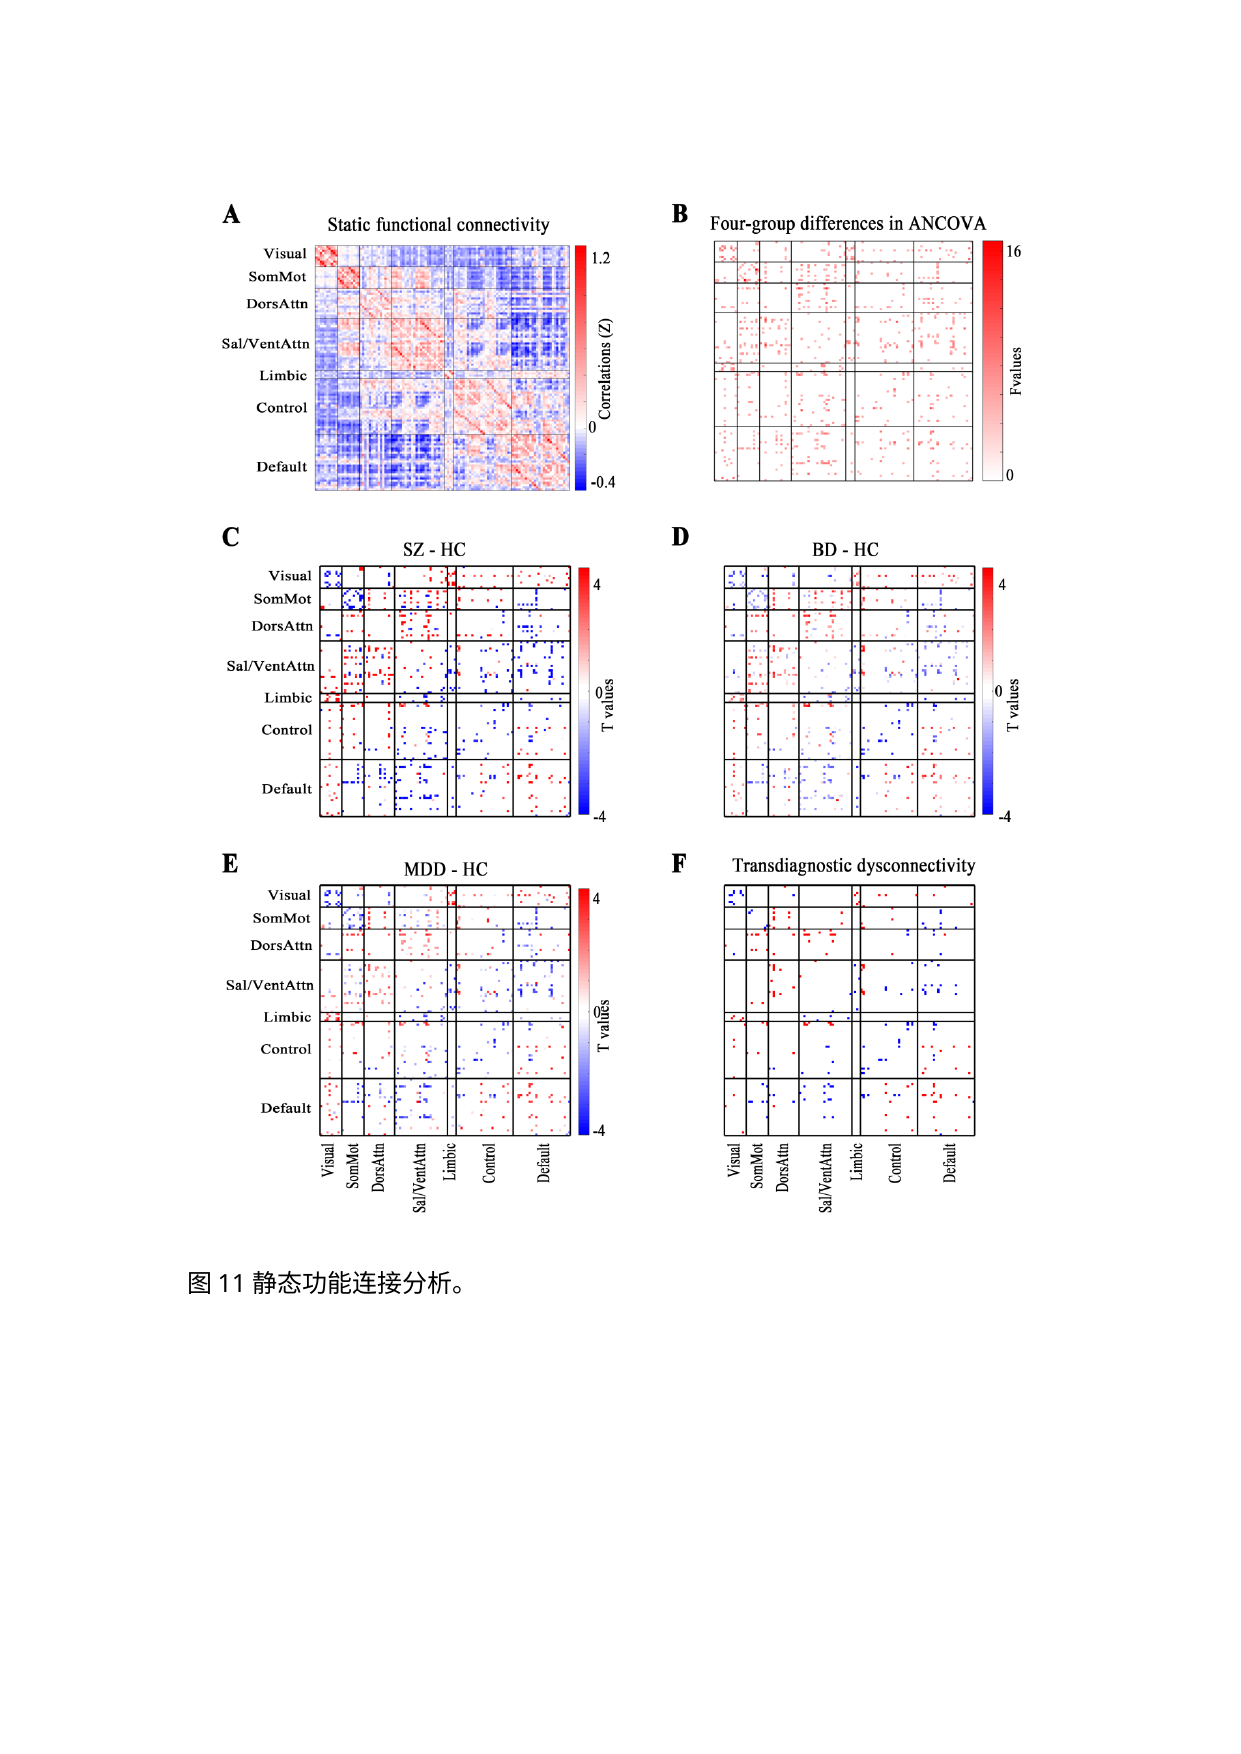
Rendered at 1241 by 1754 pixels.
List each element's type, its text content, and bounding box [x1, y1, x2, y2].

picture [187, 168, 1053, 1228]
text 图11 静态功能连接分析。 [187, 1249, 1053, 1314]
